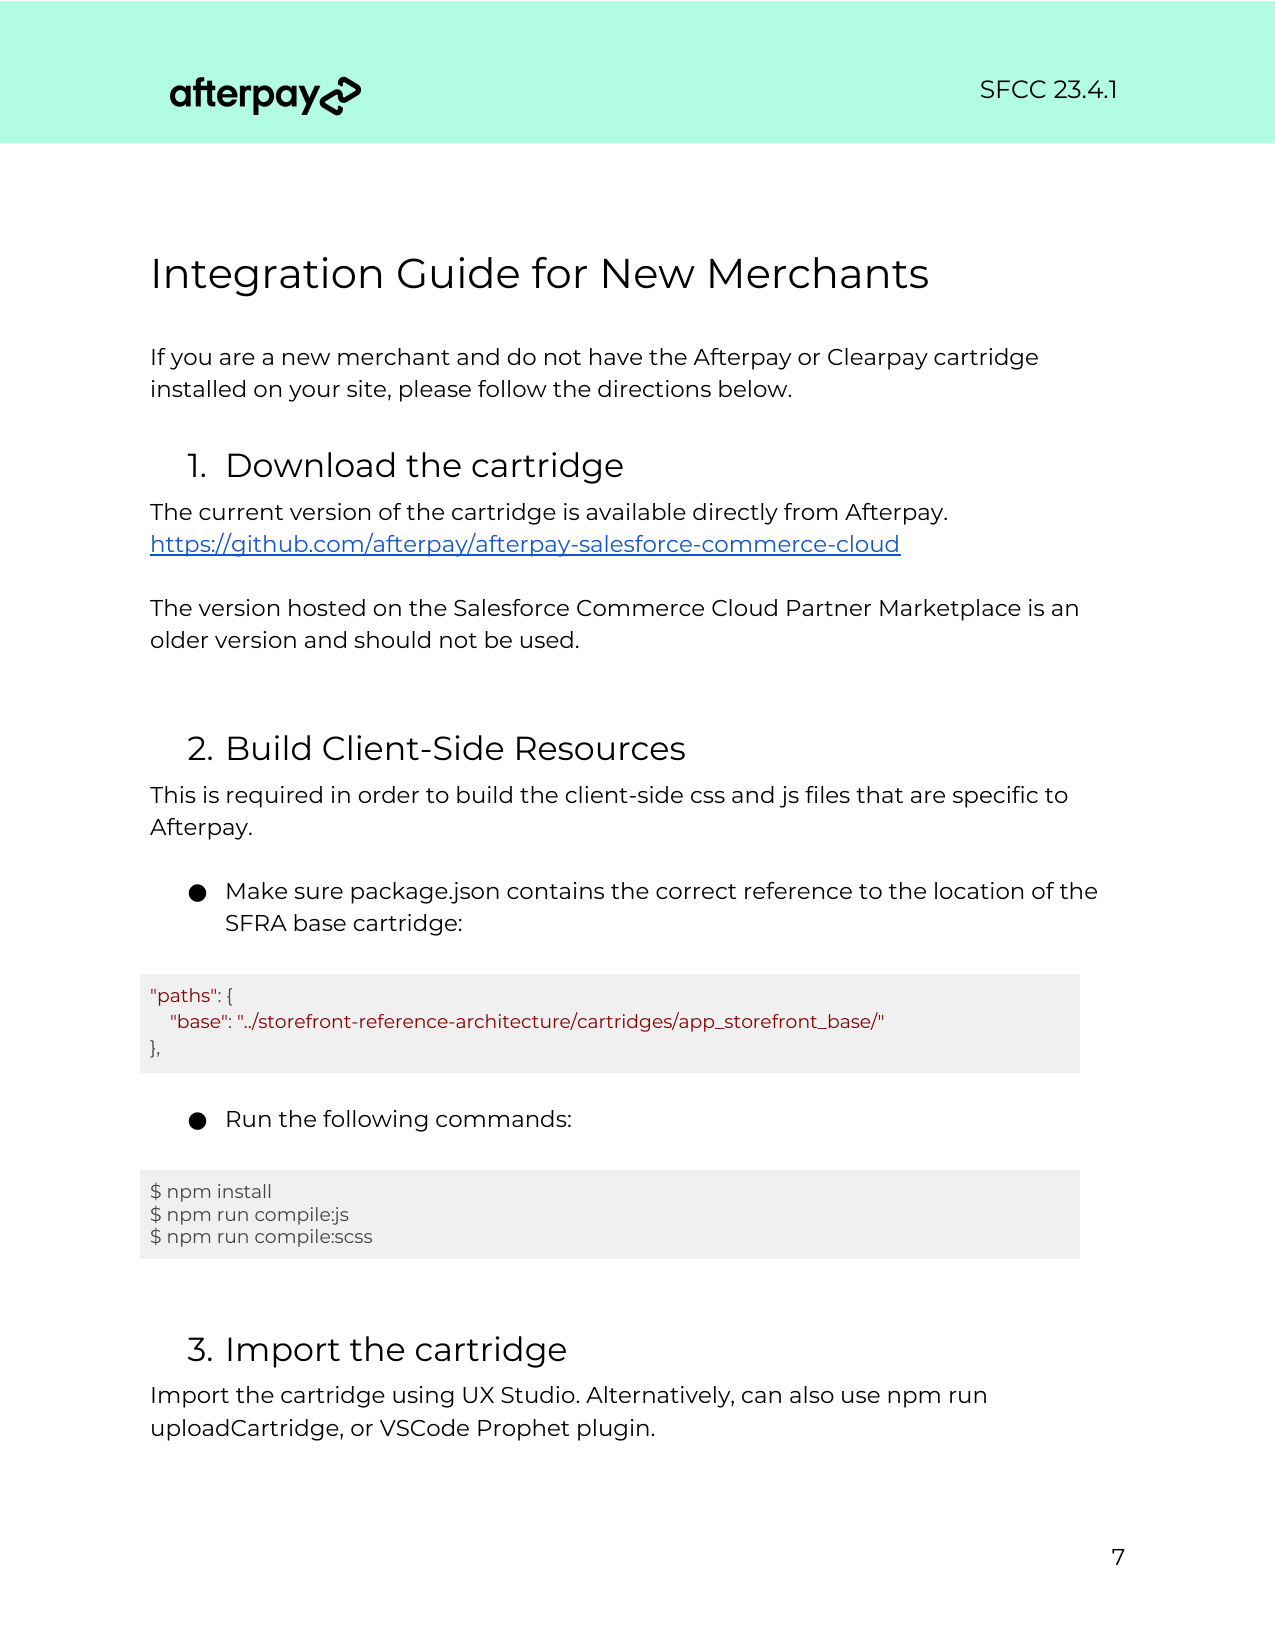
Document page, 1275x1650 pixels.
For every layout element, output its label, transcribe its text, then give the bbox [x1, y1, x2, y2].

subtitle Build Client-Side Resources [187, 728, 1125, 769]
table_header "paths": { "base": "../storefront-reference-architecture/cartridges/app_storefront_base/" }, [140, 974, 1080, 1073]
list Make sure package.json contains the correct reference to the location of the SFRA base cartridge: [187, 877, 1125, 937]
text The version hosted on the Salesforce Commerce Cloud Partner Marketplace is an older version and should not be used. [150, 594, 1125, 654]
subtitle Import the cartridge [187, 1329, 1125, 1369]
subtitle Download the cartridge [187, 445, 1125, 486]
subtitle Integration Guide for New Merchants [150, 248, 1125, 299]
table_header $ npm install $ npm run compile:js $ npm run compile:scss [140, 1170, 1080, 1259]
text Import the cartridge using UX Studio. Alternatively, can also use npm run uploadCartridge, or VSCode Prophet plugin. [150, 1382, 1125, 1442]
text If you are a new merchant and do not have the Afterpay or Clearpay cartridge installed on your site, please follow the directions below. [150, 311, 1125, 403]
picture [134, 48, 397, 144]
text https://github.com/afterpay/afterpay-salesforce-commerce-cloud [150, 530, 1125, 558]
list Run the following commands: [187, 1106, 1125, 1133]
text The current version of the cartridge is available directly from Afterpay. [150, 498, 1125, 526]
text This is required in order to build the client-side css and js files that are specific to Afterpay. [150, 781, 1125, 841]
